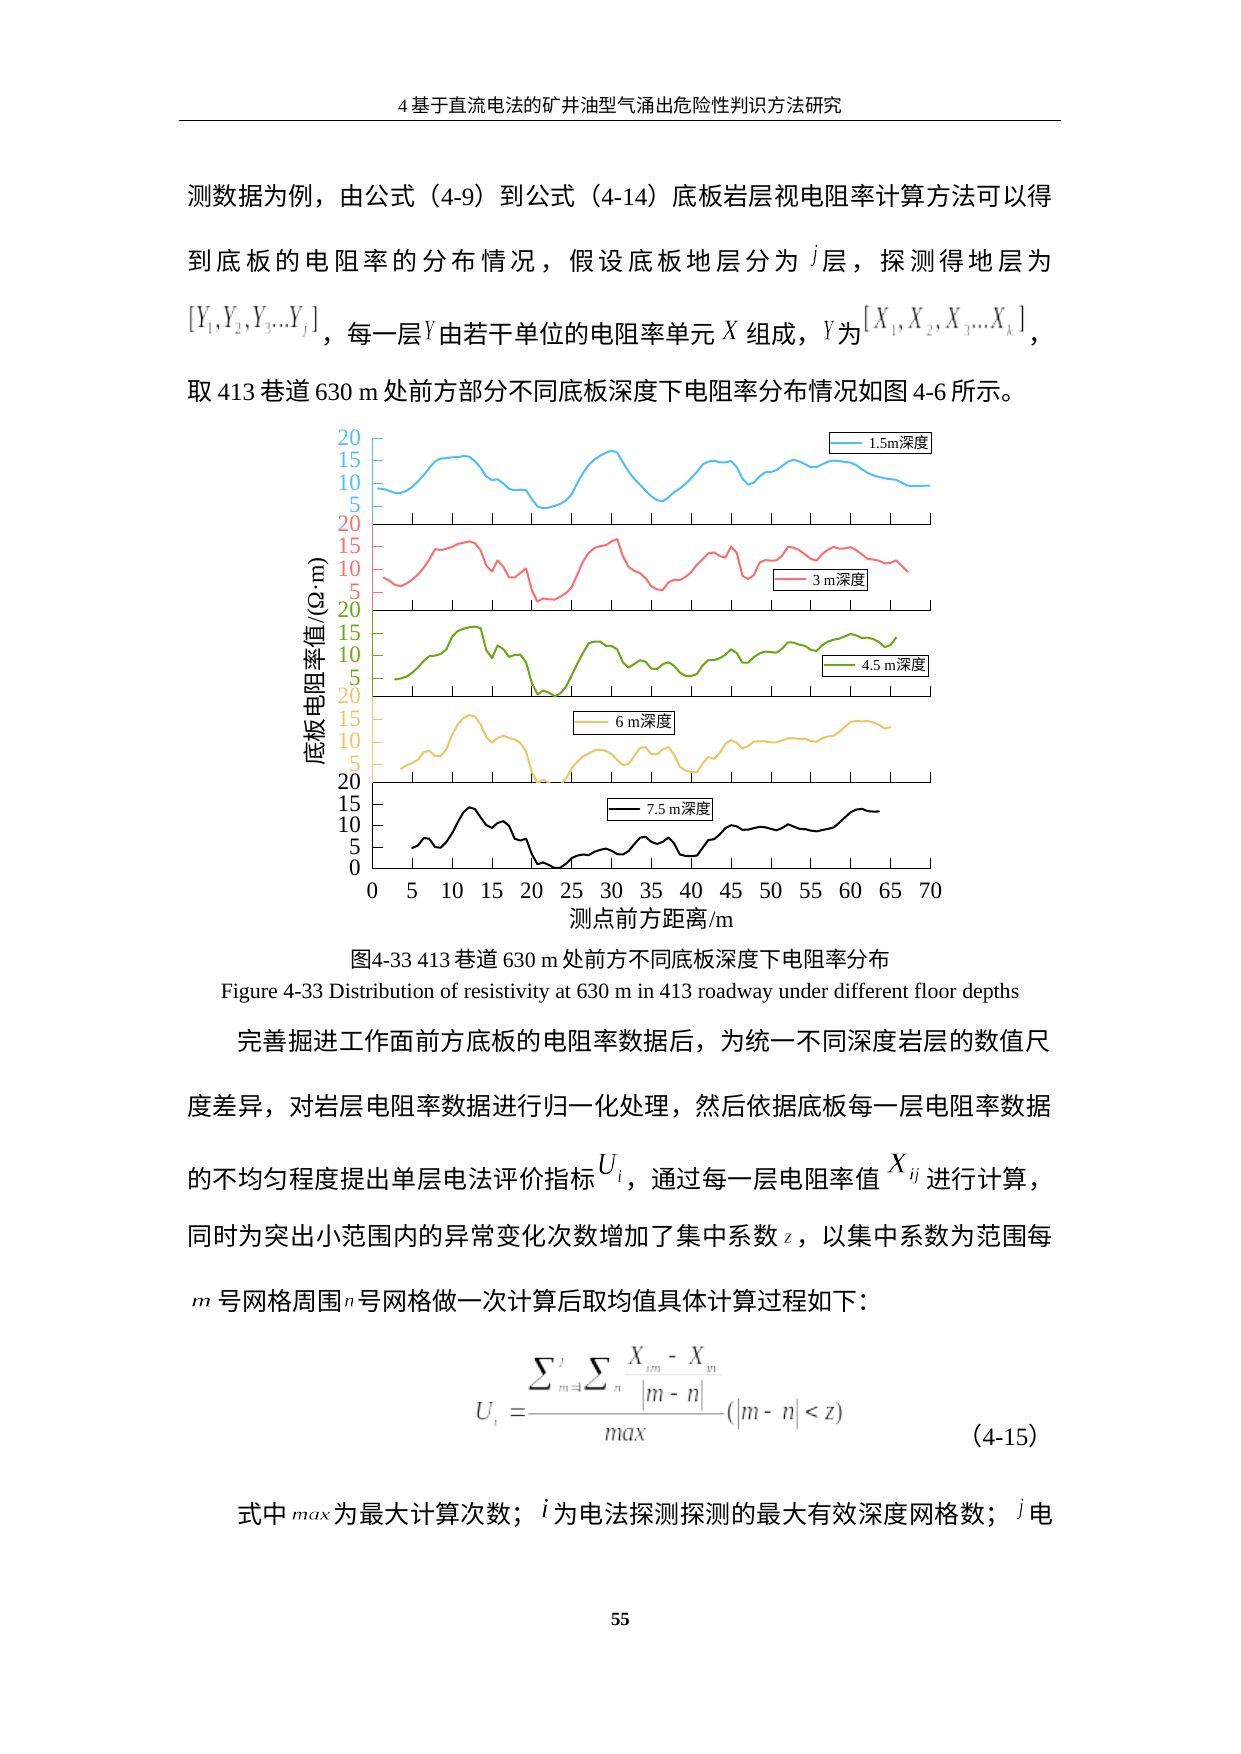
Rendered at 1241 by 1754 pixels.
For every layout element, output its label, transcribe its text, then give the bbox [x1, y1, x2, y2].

text 完善掘进工作面前方底板的电阻率数据后，为统一不同深度岩层的数值尺度差异，对岩层电阻率数据进行归一化处理，然后依据底板每一层电阻率数据的不均匀程度提出单层电法评价指标，通过每一层电阻率值进行计算，同时为突出小范围内的异常变化次数增加了集中系数，以集中系数为范围每号网格周围号网格做一次计算后取均值具体计算过程如下： [187, 1007, 1053, 1332]
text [187, 162, 1053, 422]
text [187, 1480, 1053, 1545]
